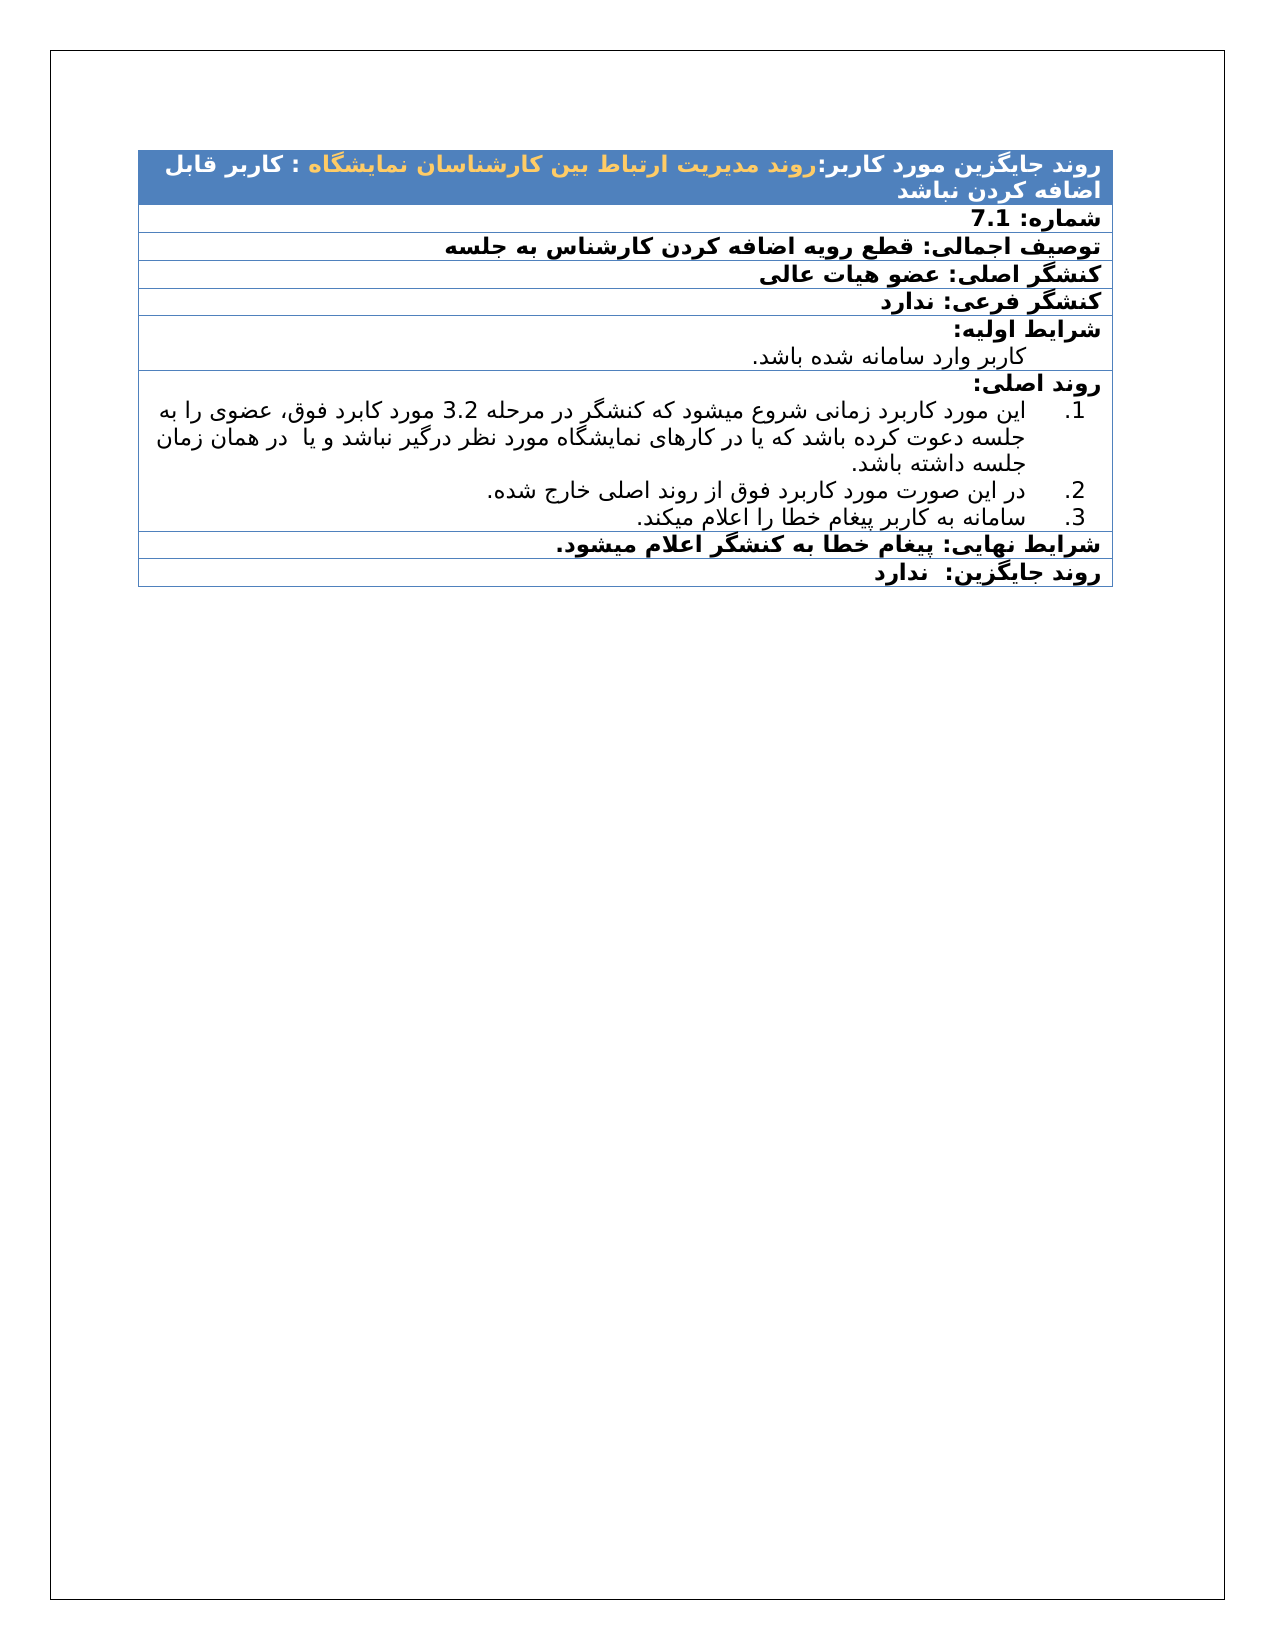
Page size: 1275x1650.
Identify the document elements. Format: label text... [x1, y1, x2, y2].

table_cell شرایط اولیه: کاربر وارد سامانه شده باشد. [139, 316, 1112, 369]
table_cell کنشگر اصلی: عضو هیات عالی [139, 261, 1112, 287]
table_cell روند اصلی: این مورد کاربرد زمانی شروع میشود که کنشگر در مرحله 3.2 مورد کابرد فوق، عضوی را به جلسه دعوت کرده باشد که یا در کارهای نمایشگاه مورد نظر درگیر نباشد و یا در همان زمان جلسه داشته باشد. در این صورت مورد کاربرد فوق از روند اصلی خارج شده. سامانه به کاربر پیغام خطا را اعلام میکند. [139, 371, 1112, 531]
table_cell روند جایگزین: ندارد [139, 559, 1112, 586]
table_cell شرایط نهایی: پیغام خطا به کنشگر اعلام میشود. [139, 532, 1112, 558]
table_header روند جایگزین مورد کاربر:روند مدیریت ارتباط بین کارشناسان نمایشگاه : کاربر قابل اضافه کردن نباشد [139, 151, 1112, 204]
table_cell کنشگر فرعی: ندارد [139, 289, 1112, 315]
table_cell شماره: 7.1 [139, 205, 1112, 232]
table_cell توصیف اجمالی: قطع رویه اضافه کردن کارشناس به جلسه [139, 233, 1112, 260]
